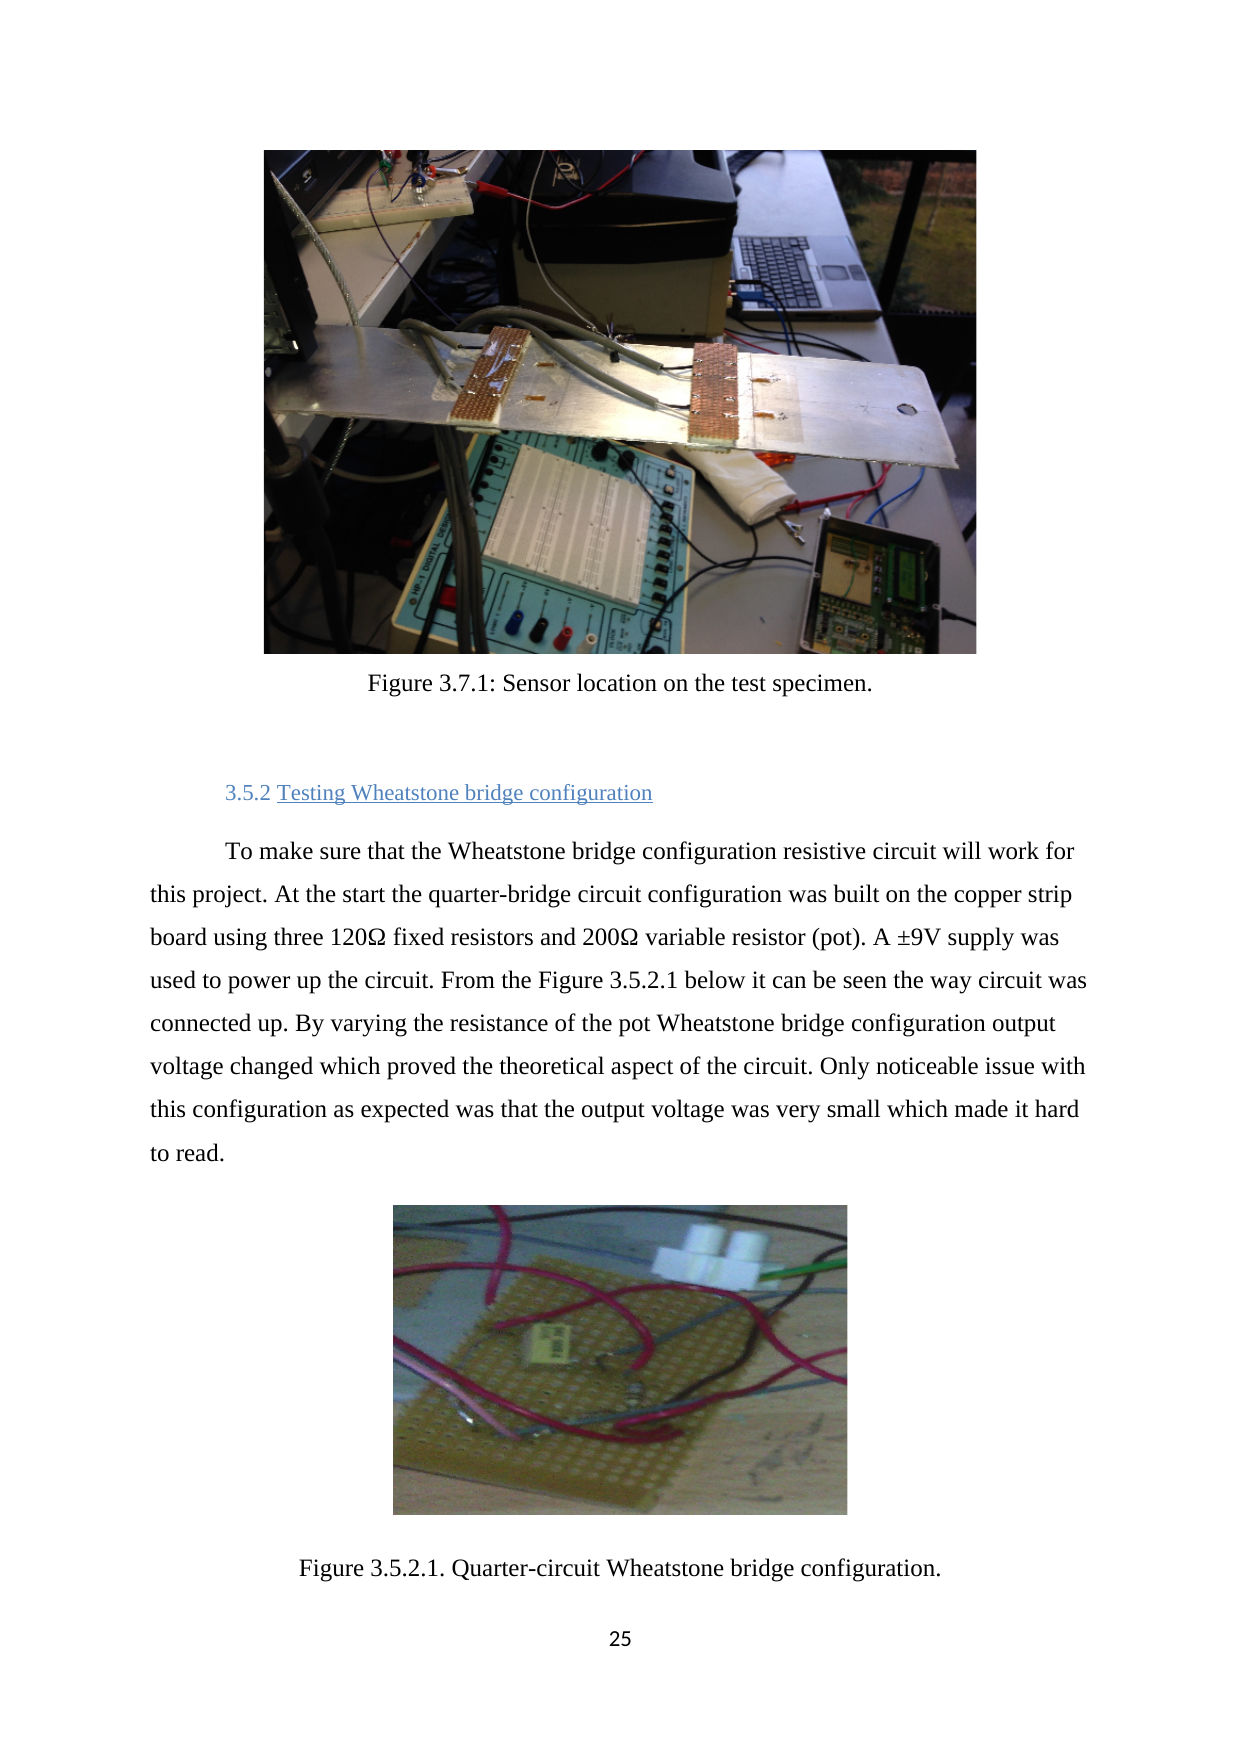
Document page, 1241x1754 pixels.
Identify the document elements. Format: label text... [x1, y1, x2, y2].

text Figure 3.7.1: Sensor location on the test specimen. [150, 668, 1090, 697]
subtitle 3.5.2 Testing Wheatstone bridge configuration [150, 779, 1090, 806]
picture [263, 150, 977, 654]
text Figure 3.5.2.1. Quarter-circuit Wheatstone bridge configuration. [150, 1553, 1090, 1582]
picture [393, 1205, 848, 1515]
text To make sure that the Wheatstone bridge configuration resistive circuit will work for this project. At the start the quarter-bridge circuit configuration was built on the copper strip board using three 120Ω fixed resistors and 200Ω variable resistor (pot). A ±9V supply was used to power up the circuit. From the Figure 3.5.2.1 below it can be seen the way circuit was connected up. By varying the resistance of the pot Wheatstone bridge configuration output voltage changed which proved the theoretical aspect of the circuit. Only noticeable issue with this configuration as expected was that the output voltage was very small which made it hard to read. [150, 836, 1090, 1166]
